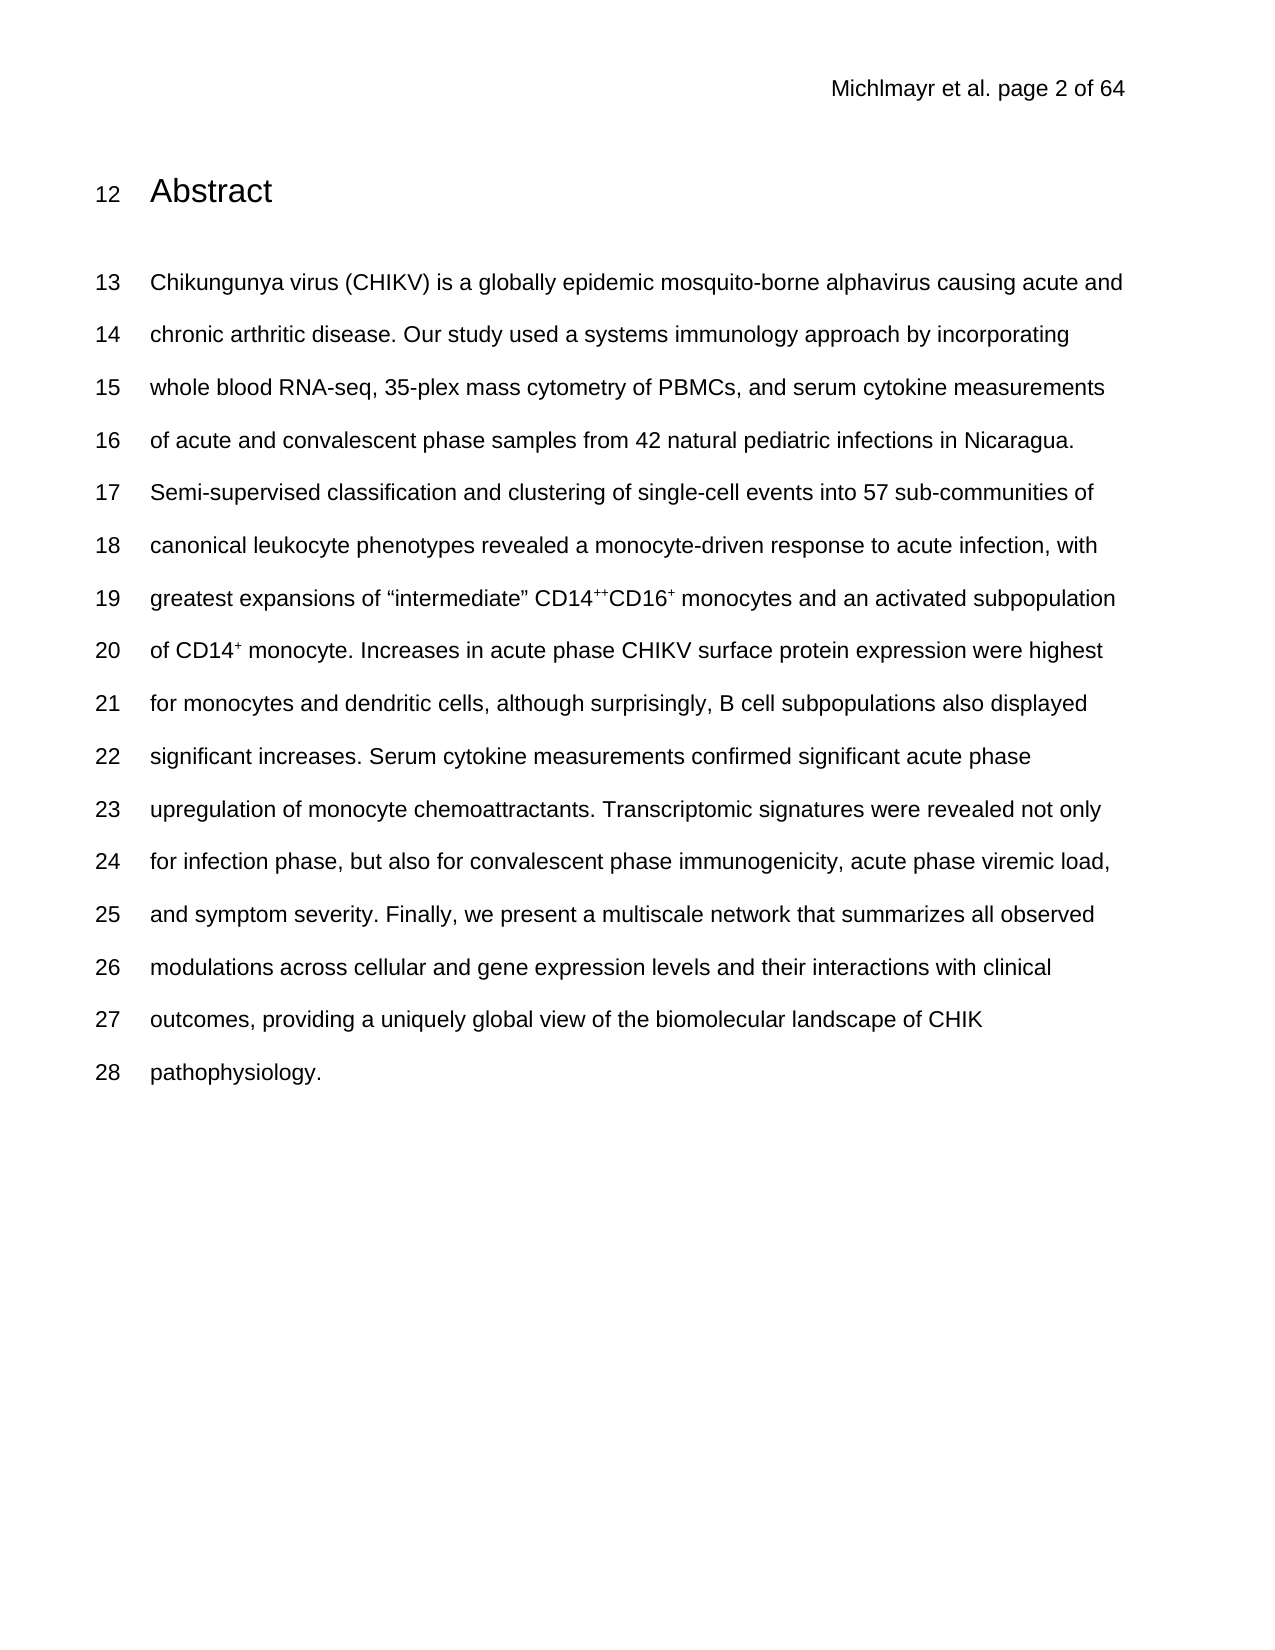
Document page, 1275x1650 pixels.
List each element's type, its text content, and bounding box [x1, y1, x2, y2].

subtitle Abstract [150, 171, 1125, 209]
text Chikungunya virus (CHIKV) is a globally epidemic mosquito-borne alphavirus causing acute and chronic arthritic disease. Our study used a systems immunology approach by incorporating whole blood RNA-seq, 35-plex mass cytometry of PBMCs, and serum cytokine measurements of acute and convalescent phase samples from 42 natural pediatric infections in Nicaragua. Semi-supervised classification and clustering of single-cell events into 57 sub-communities of canonical leukocyte phenotypes revealed a monocyte-driven response to acute infection, with greatest expansions of “intermediate” CD14++CD16+ monocytes and an activated subpopulation of CD14+ monocyte. Increases in acute phase CHIKV surface protein expression were highest for monocytes and dendritic cells, although surprisingly, B cell subpopulations also displayed significant increases. Serum cytokine measurements confirmed significant acute phase upregulation of monocyte chemoattractants. Transcriptomic signatures were revealed not only for infection phase, but also for convalescent phase immunogenicity, acute phase viremic load, and symptom severity. Finally, we present a multiscale network that summarizes all observed modulations across cellular and gene expression levels and their interactions with clinical outcomes, providing a uniquely global view of the biomolecular landscape of CHIK pathophysiology. [150, 268, 1125, 1086]
